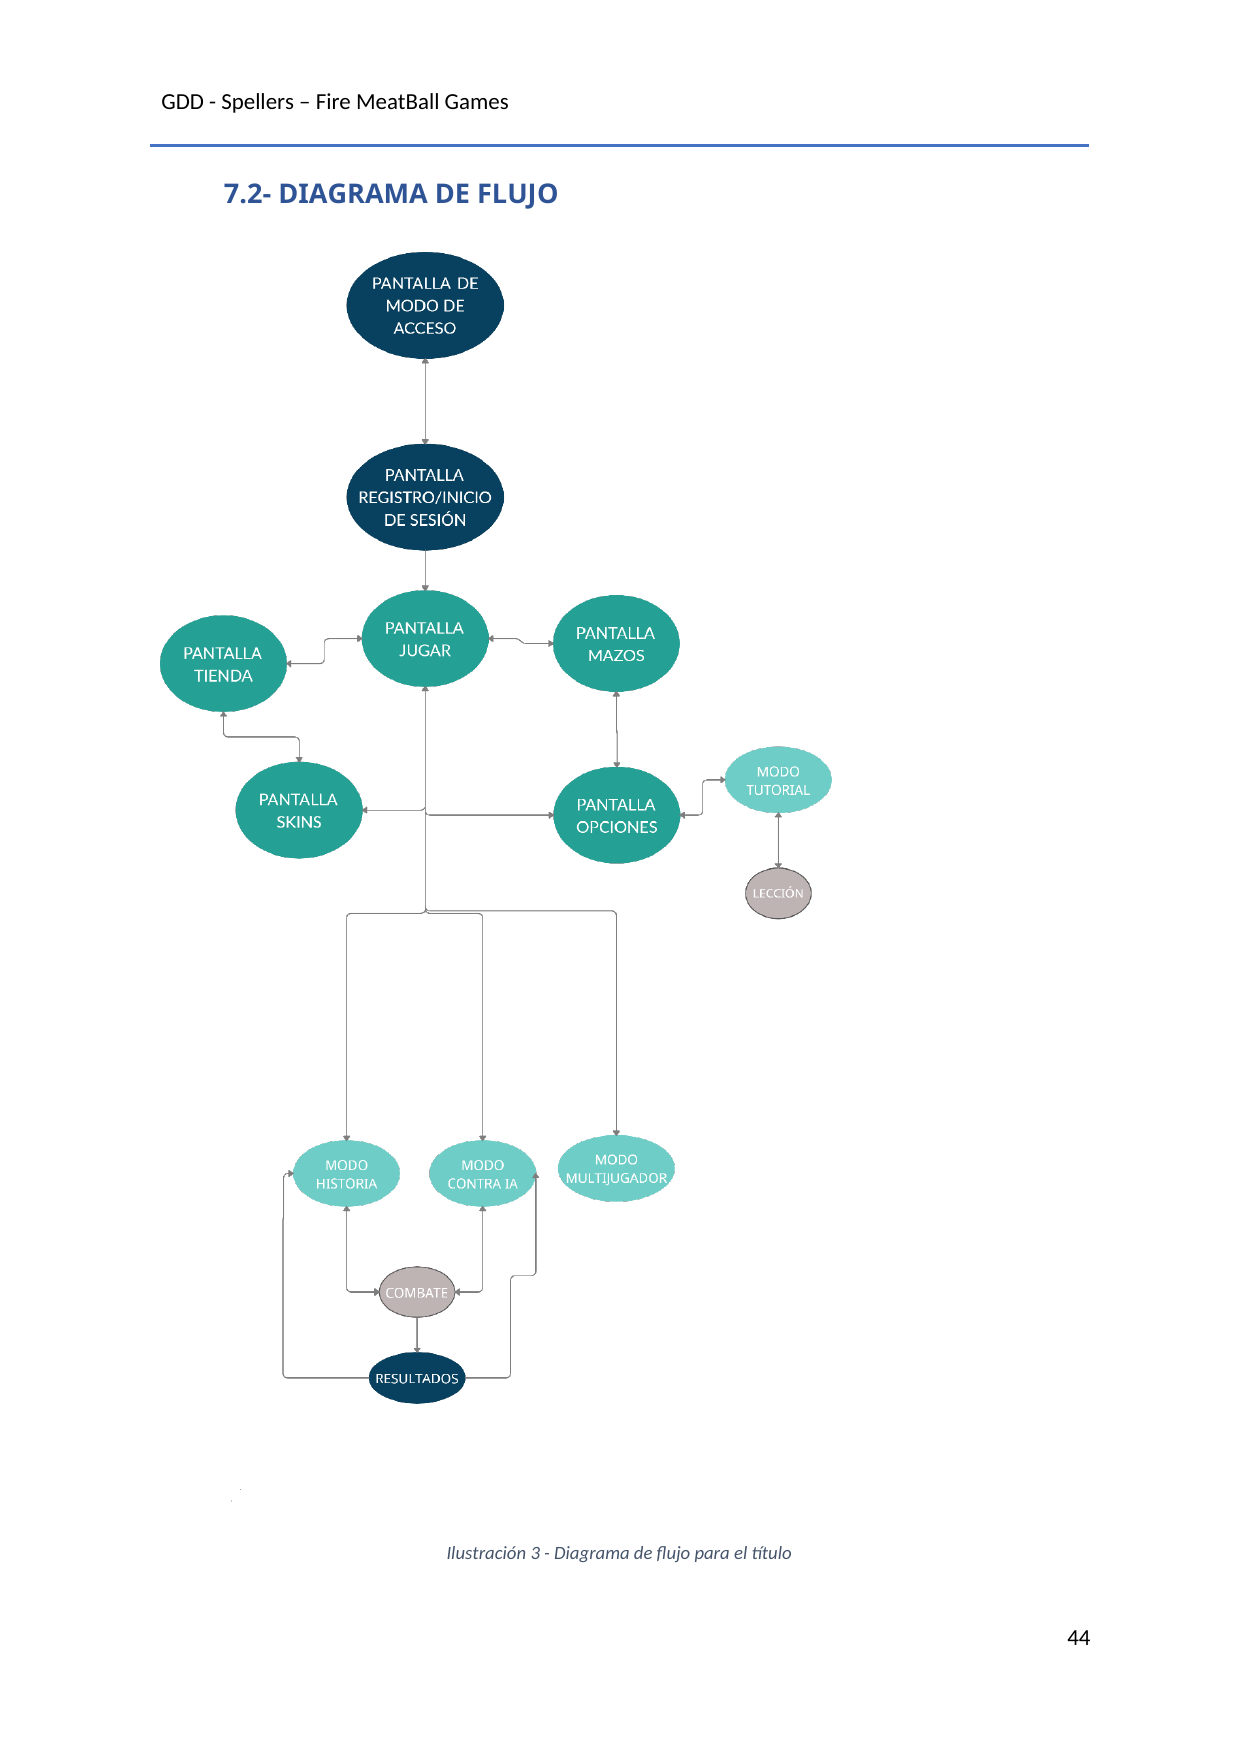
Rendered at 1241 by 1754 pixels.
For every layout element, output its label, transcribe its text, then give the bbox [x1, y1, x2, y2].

subtitle 7.2- DIAGRAMA DE FLUJO [150, 175, 1090, 212]
text Ilustración 3 - Diagrama de flujo para el título [150, 1541, 1090, 1564]
picture [150, 242, 841, 1511]
